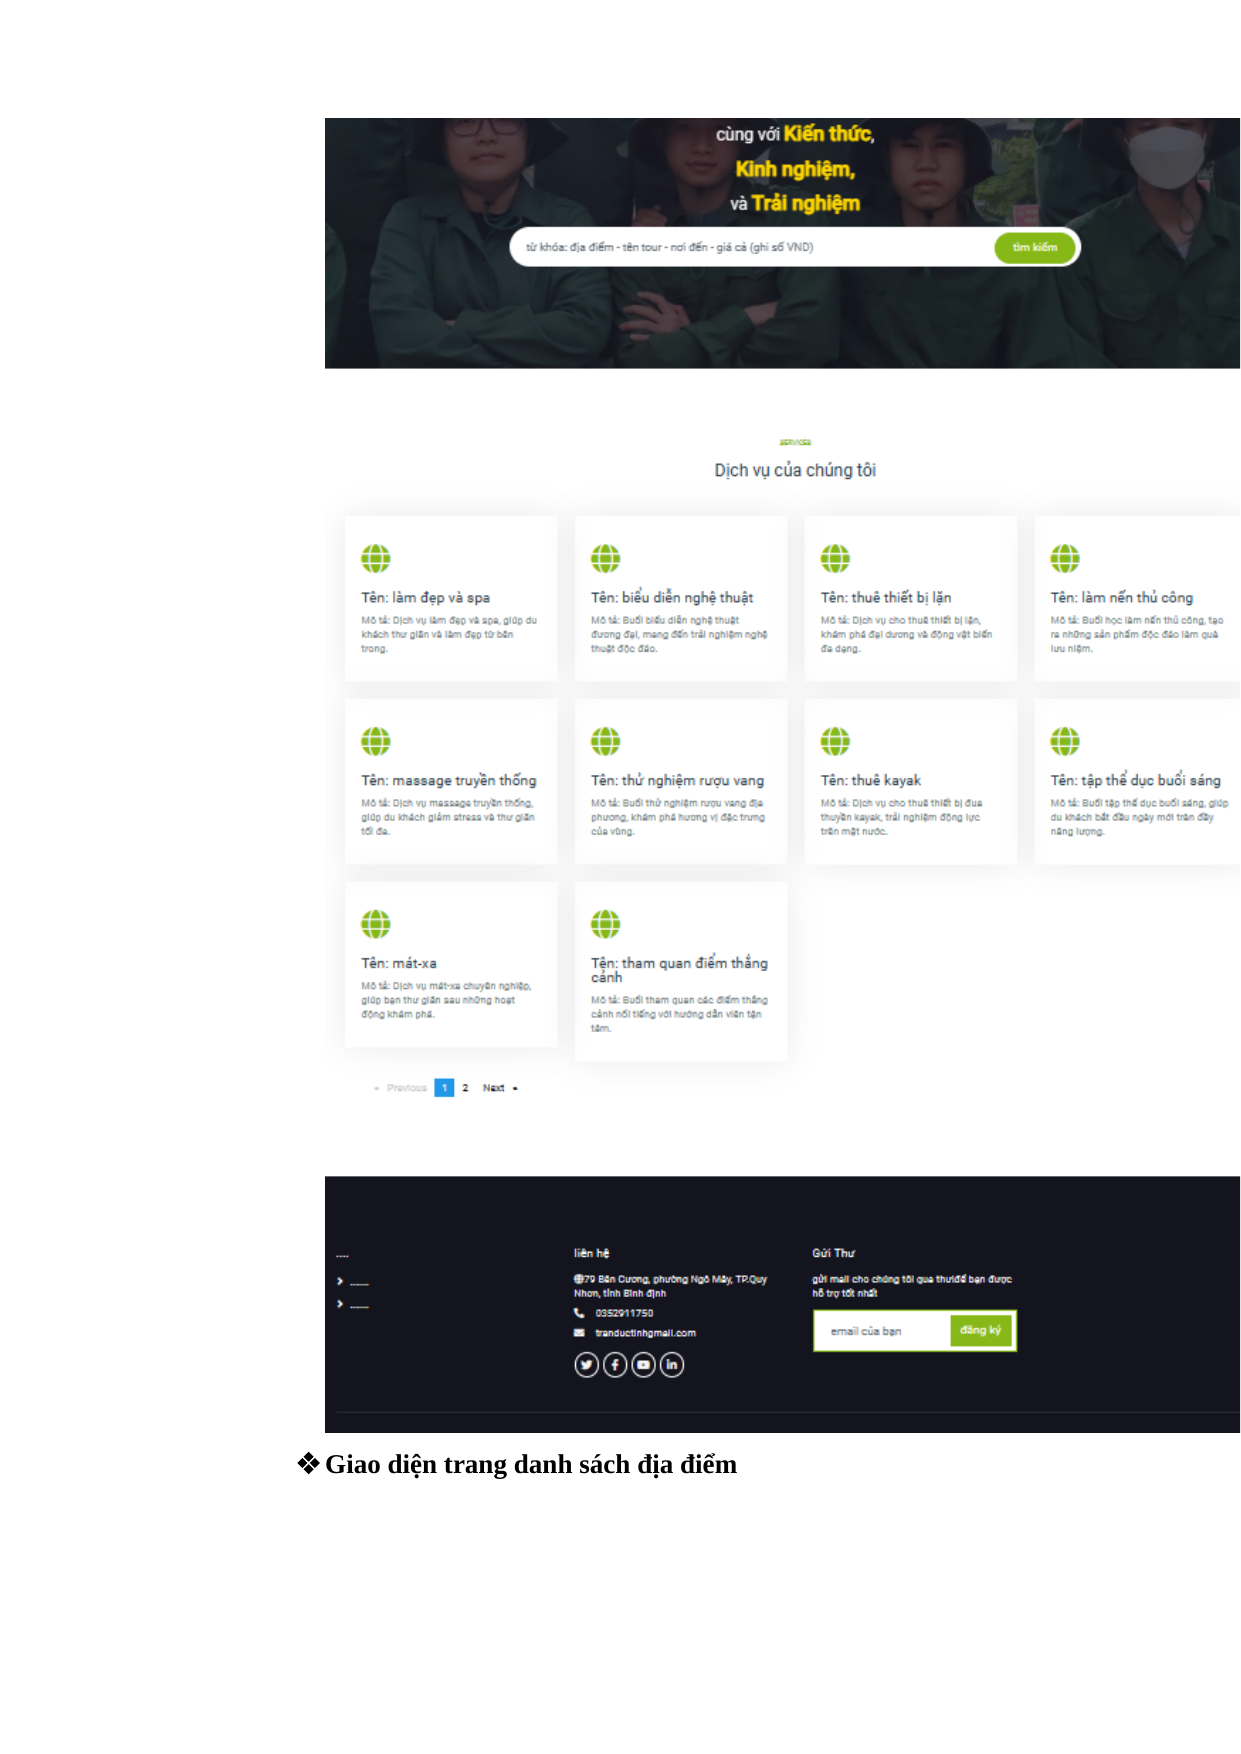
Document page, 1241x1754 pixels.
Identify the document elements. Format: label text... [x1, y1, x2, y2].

picture [325, 118, 1241, 1433]
list Giao diện trang danh sách địa điểm [295, 1448, 1091, 1480]
